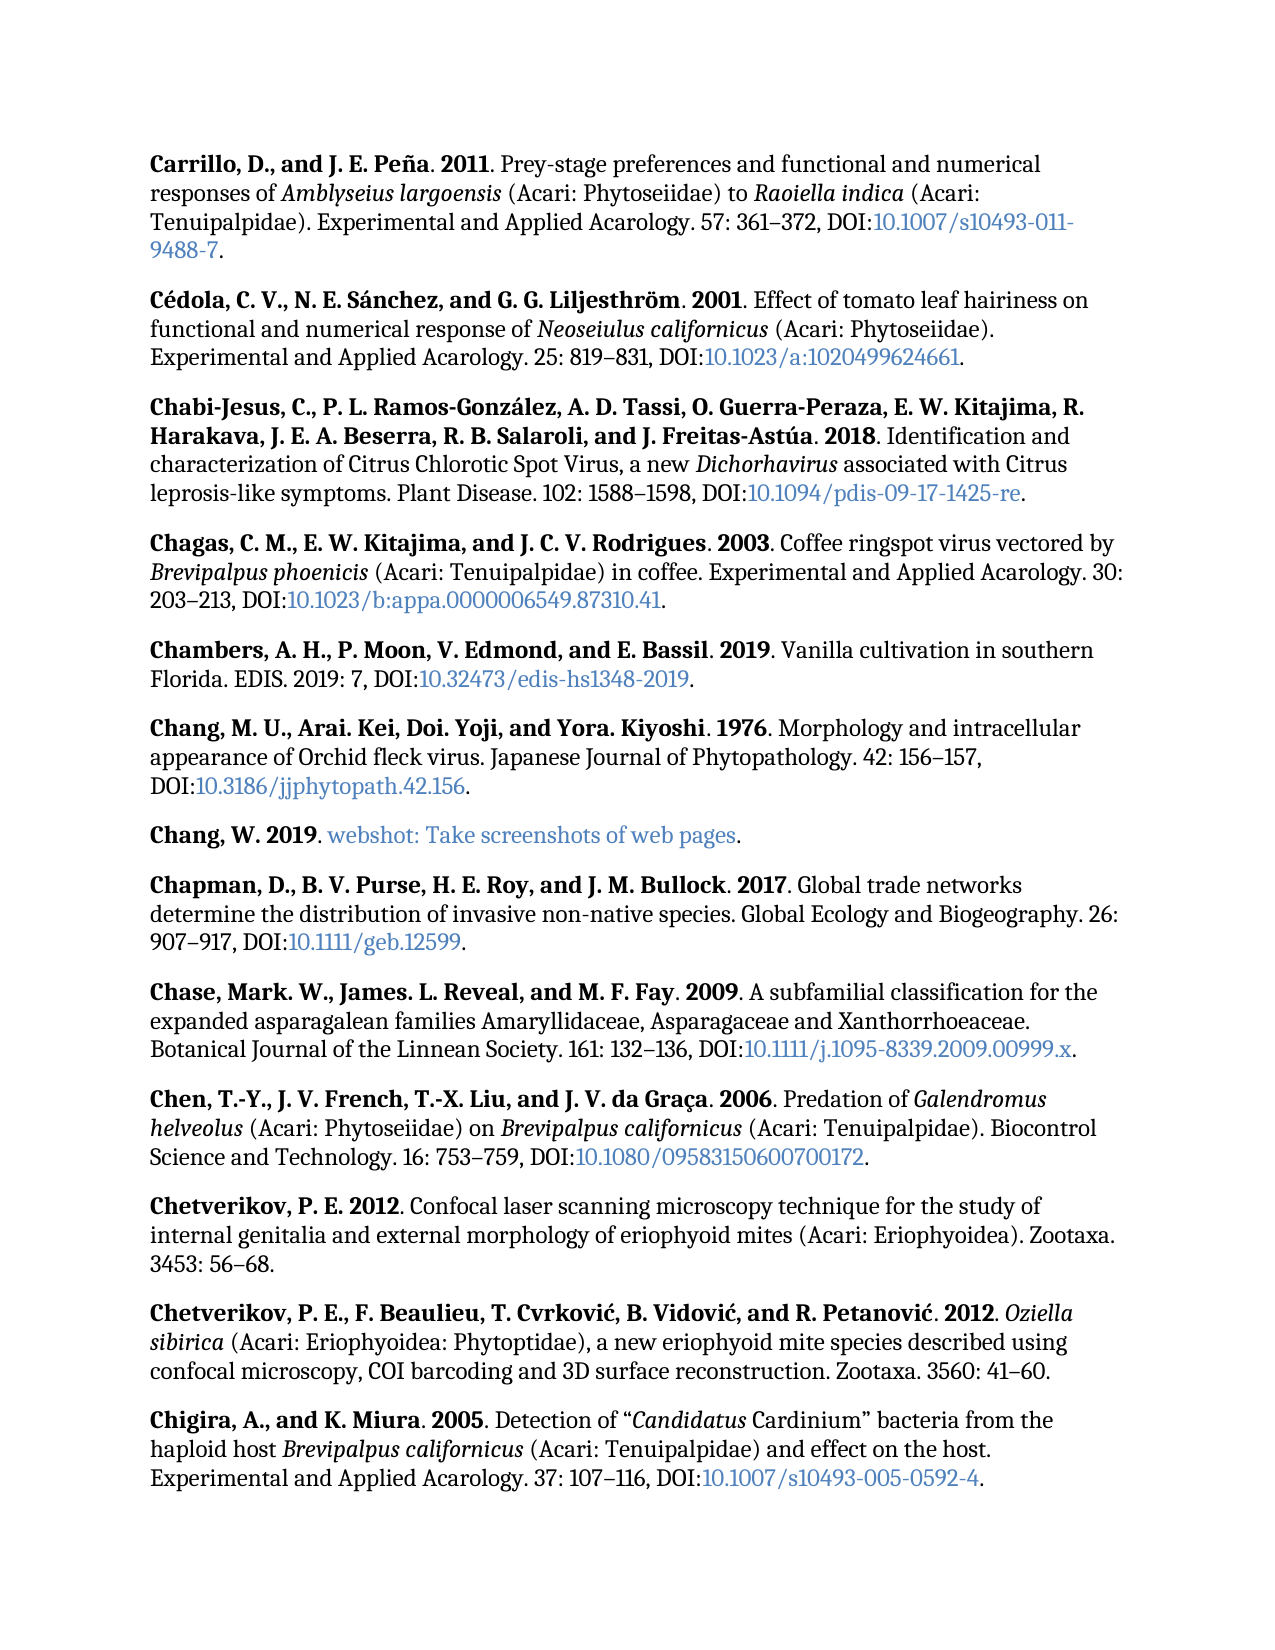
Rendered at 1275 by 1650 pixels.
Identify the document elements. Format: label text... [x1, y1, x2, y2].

text Chabi-Jesus, C., P. L. Ramos-González, A. D. Tassi, O. Guerra-Peraza, E. W. Kitajima, R. Harakava, J. E. A. Beserra, R. B. Salaroli, and J. Freitas-Astúa. 2018. Identification and characterization of Citrus Chlorotic Spot Virus, a new Dichorhavirus associated with Citrus leprosis-like symptoms. Plant Disease. 102: 1588–1598, DOI:10.1094/pdis-09-17-1425-re. [150, 393, 1125, 508]
text Chambers, A. H., P. Moon, V. Edmond, and E. Bassil. 2019. Vanilla cultivation in southern Florida. EDIS. 2019: 7, DOI:10.32473/edis-hs1348-2019. [150, 636, 1125, 693]
text Chigira, A., and K. Miura. 2005. Detection of “Candidatus Cardinium” bacteria from the haploid host Brevipalpus californicus (Acari: Tenuipalpidae) and effect on the host. Experimental and Applied Acarology. 37: 107–116, DOI:10.1007/s10493-005-0592-4. [150, 1406, 1125, 1492]
text Cédola, C. V., N. E. Sánchez, and G. G. Liljesthröm. 2001. Effect of tomato leaf hairiness on functional and numerical response of Neoseiulus californicus (Acari: Phytoseiidae). Experimental and Applied Acarology. 25: 819–831, DOI:10.1023/a:1020499624661. [150, 286, 1125, 372]
text Chang, W. 2019. webshot: Take screenshots of web pages. [150, 821, 1125, 850]
text Chang, M. U., Arai. Kei, Doi. Yoji, and Yora. Kiyoshi. 1976. Morphology and intracellular appearance of Orchid fleck virus. Japanese Journal of Phytopathology. 42: 156–157, DOI:10.3186/jjphytopath.42.156. [150, 714, 1125, 800]
text Chen, T.-Y., J. V. French, T.-X. Liu, and J. V. da Graça. 2006. Predation of Galendromus helveolus (Acari: Phytoseiidae) on Brevipalpus californicus (Acari: Tenuipalpidae). Biocontrol Science and Technology. 16: 753–759, DOI:10.1080/09583150600700172. [150, 1085, 1125, 1171]
text Chase, Mark. W., James. L. Reveal, and M. F. Fay. 2009. A subfamilial classification for the expanded asparagalean families Amaryllidaceae, Asparagaceae and Xanthorrhoeaceae. Botanical Journal of the Linnean Society. 161: 132–136, DOI:10.1111/j.1095-8339.2009.00999.x. [150, 978, 1125, 1064]
text Carrillo, D., and J. E. Peña. 2011. Prey-stage preferences and functional and numerical responses of Amblyseius largoensis (Acari: Phytoseiidae) to Raoiella indica (Acari: Tenuipalpidae). Experimental and Applied Acarology. 57: 361–372, DOI:10.1007/s10493-011-9488-7. [150, 150, 1125, 265]
text Chetverikov, P. E., F. Beaulieu, T. Cvrković, B. Vidović, and R. Petanović. 2012. Oziella sibirica (Acari: Eriophyoidea: Phytoptidae), a new eriophyoid mite species described using confocal microscopy, COI barcoding and 3D surface reconstruction. Zootaxa. 3560: 41–60. [150, 1299, 1125, 1385]
text Chapman, D., B. V. Purse, H. E. Roy, and J. M. Bullock. 2017. Global trade networks determine the distribution of invasive non-native species. Global Ecology and Biogeography. 26: 907–917, DOI:10.1111/geb.12599. [150, 871, 1125, 957]
text Chetverikov, P. E. 2012. Confocal laser scanning microscopy technique for the study of internal genitalia and external morphology of eriophyoid mites (Acari: Eriophyoidea). Zootaxa. 3453: 56–68. [150, 1192, 1125, 1278]
text Chagas, C. M., E. W. Kitajima, and J. C. V. Rodrigues. 2003. Coffee ringspot virus vectored by Brevipalpus phoenicis (Acari: Tenuipalpidae) in coffee. Experimental and Applied Acarology. 30: 203–213, DOI:10.1023/b:appa.0000006549.87310.41. [150, 529, 1125, 615]
